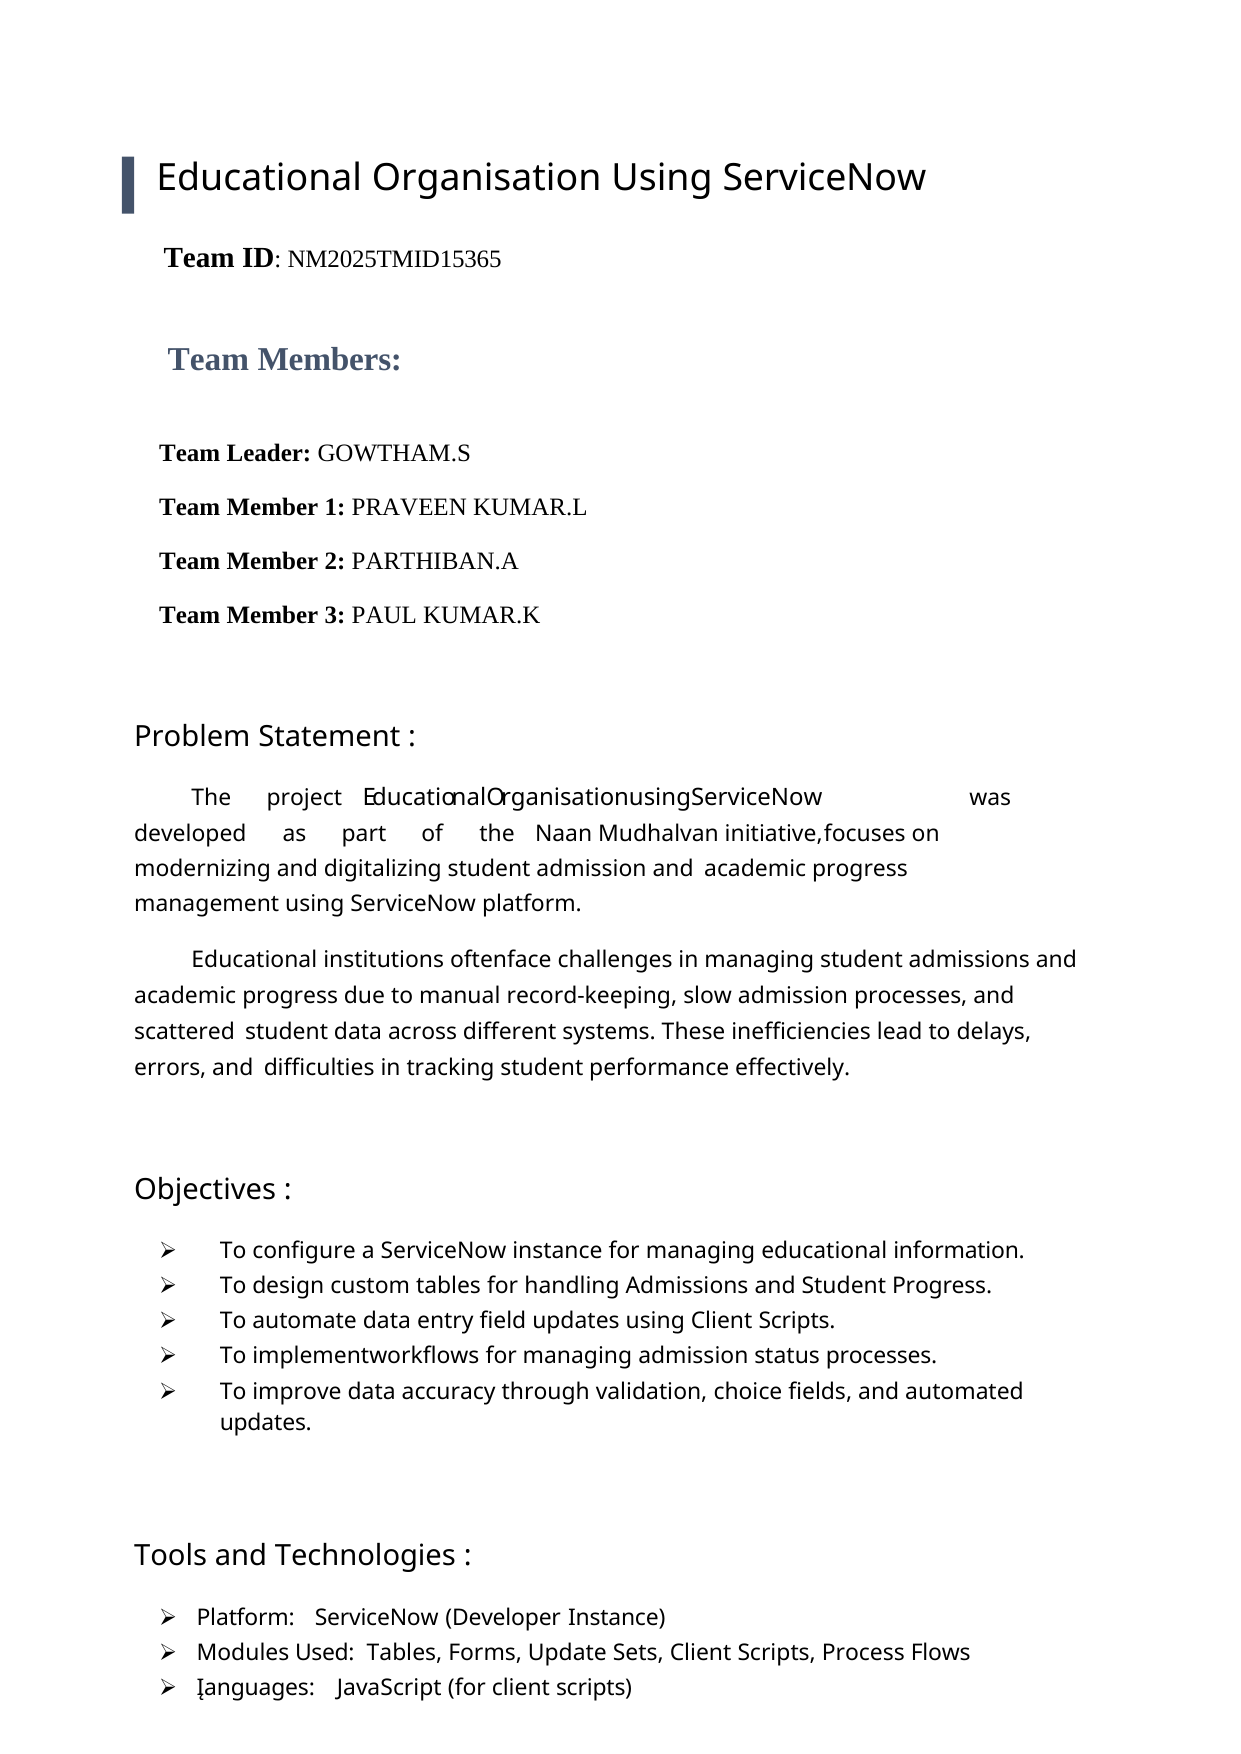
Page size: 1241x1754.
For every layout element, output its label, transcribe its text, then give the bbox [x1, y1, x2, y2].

text Team Member 1: PRAVEEN KUMAR.L [159, 492, 1078, 521]
list To configure a ServiceNow instance for managing educational information. [159, 1234, 1078, 1265]
text Team Member 2: PARTHIBAN.A [159, 546, 1078, 575]
text Team ID: NM2025TMID15365 [163, 240, 1078, 273]
list Įanguages: JavaScript (for client scripts) [159, 1671, 1078, 1702]
text The project EducationalOrganisationusingServiceNow was developed as part of the Naan Mudhalvan initiative, focuses on modernizing and digitalizing student admission and academic progress management using ServiceNow platform. [134, 780, 1056, 918]
text Team Member 3: PAUL KUMAR.K [159, 600, 1078, 629]
text Team Members: [167, 339, 1078, 377]
list Modules Used: Tables, Forms, Update Sets, Client Scripts, Process Flows [159, 1636, 1078, 1667]
list Platform: ServiceNow (Developer Instance) [159, 1600, 1078, 1632]
subtitle Tools and Technologies : [134, 1534, 1078, 1574]
subtitle Problem Statement : [134, 715, 1078, 755]
list To automate data entry field updates using Client Scripts. [159, 1304, 1078, 1336]
text Team Leader: GOWTHAM.S [159, 438, 1078, 467]
title Educational Organisation Using ServiceNow [156, 150, 1078, 201]
list To improve data accuracy through validation, choice fields, and automated updates. [159, 1375, 1078, 1437]
list To implementworkflows for managing admission status processes. [159, 1339, 1078, 1371]
list To design custom tables for handling Admissions and Student Progress. [159, 1269, 1078, 1300]
subtitle Objectives : [134, 1168, 1078, 1208]
text Educational institutions oftenface challenges in managing student admissions and academic progress due to manual record-keeping, slow admission processes, and scattered student data across different systems. These inefficiencies lead to delays, errors, and difficulties in tracking student performance effectively. [134, 943, 1078, 1082]
